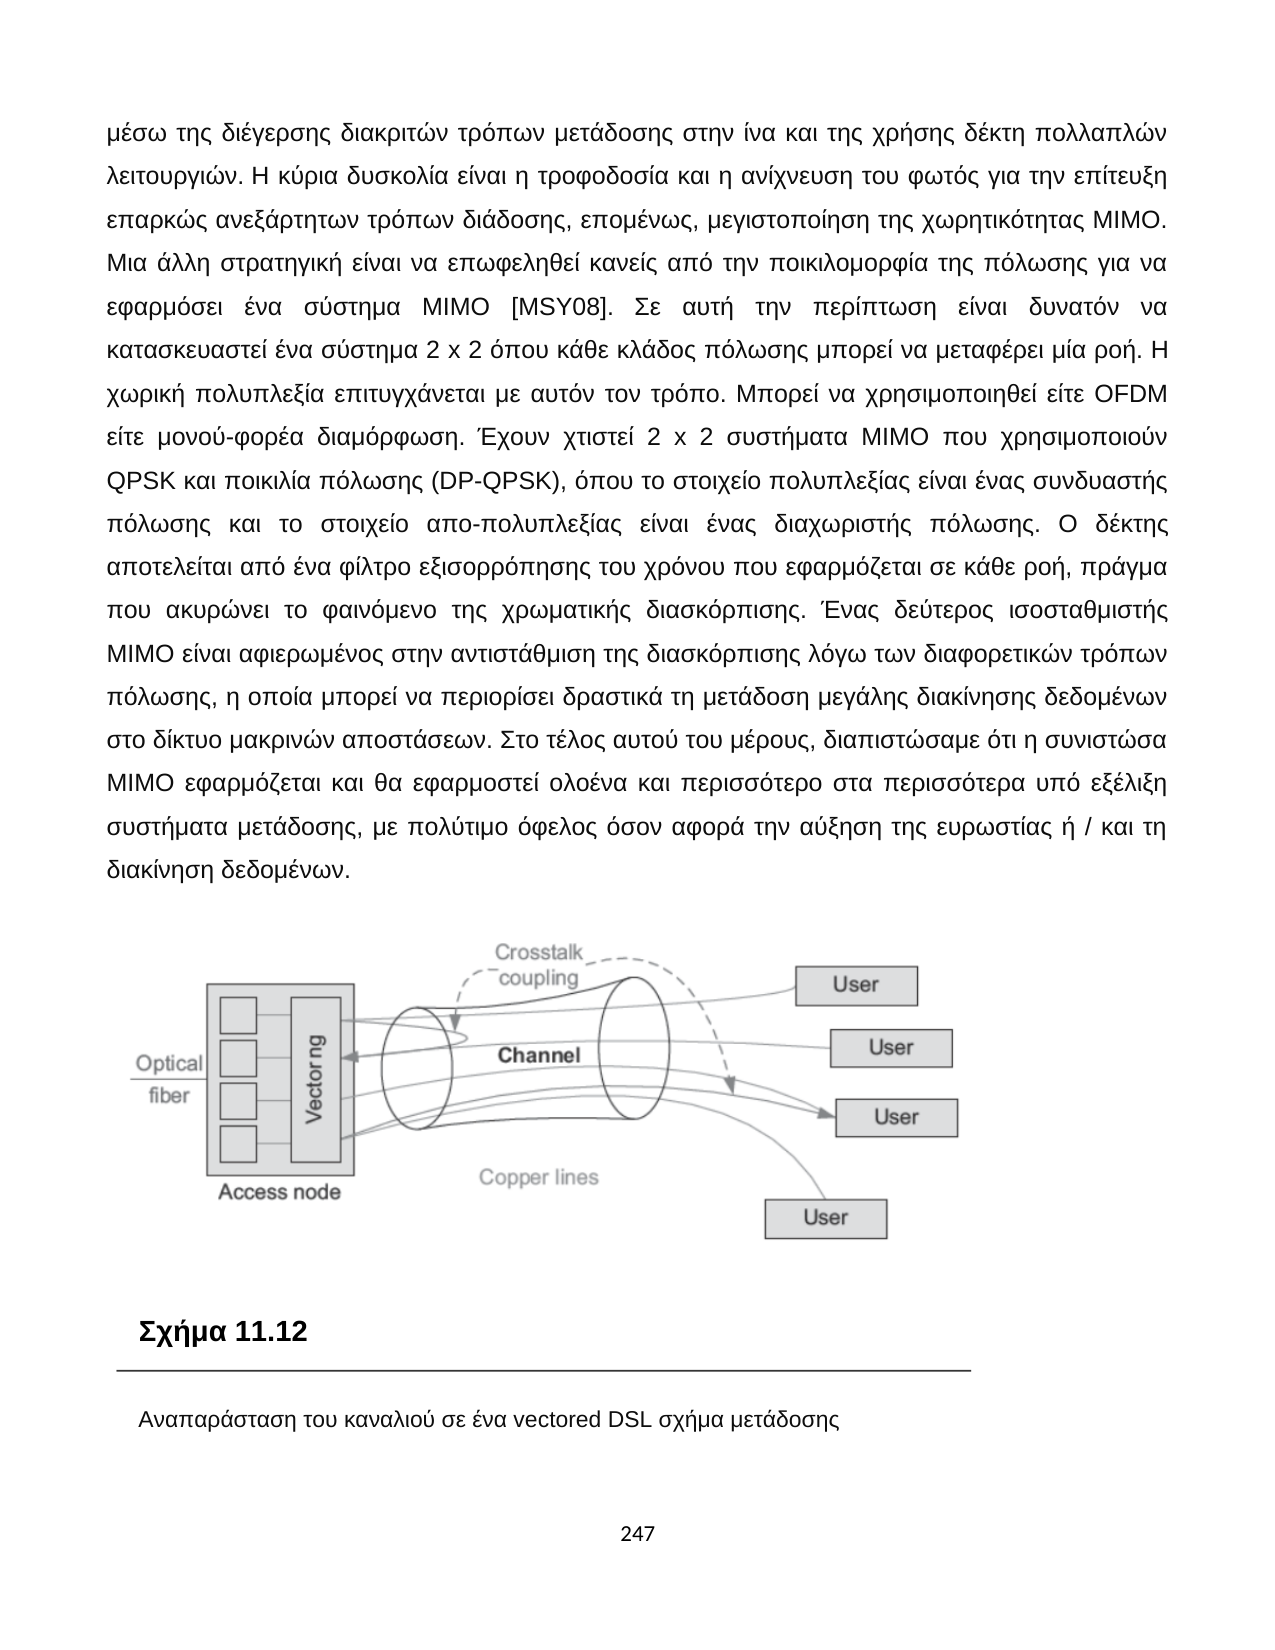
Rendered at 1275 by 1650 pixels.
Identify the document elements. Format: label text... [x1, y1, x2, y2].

picture [106, 940, 971, 1257]
text Αναπαράσταση του καναλιού σε ένα vectored DSL σχήμα μετάδοσης [106, 1406, 1169, 1432]
text Σχήμα 11.12 [106, 1313, 1169, 1347]
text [106, 118, 1169, 883]
